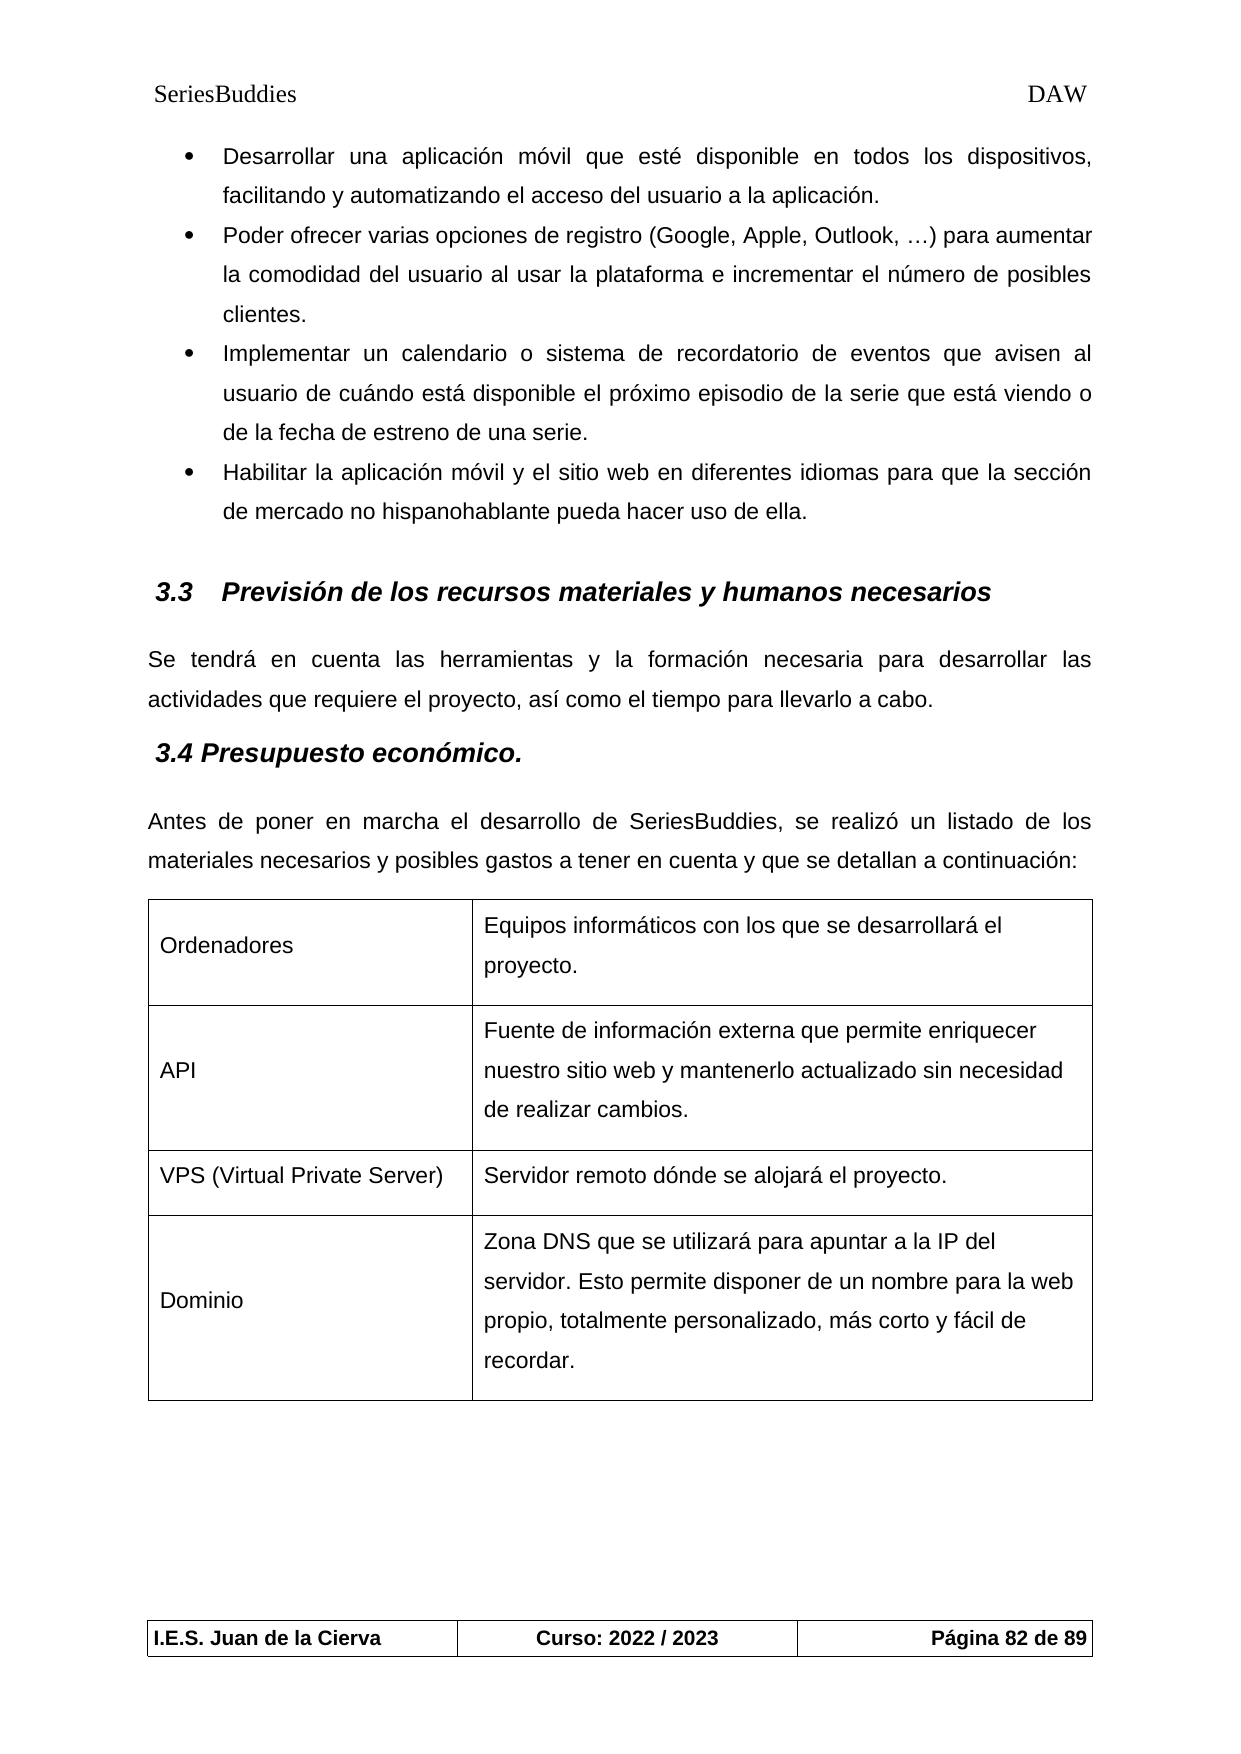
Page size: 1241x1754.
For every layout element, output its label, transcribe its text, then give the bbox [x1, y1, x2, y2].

list Habilitar la aplicación móvil y el sitio web en diferentes idiomas para que la sección de mercado no hispanohablante pueda hacer uso de ella. [185, 458, 1093, 524]
text Se tendrá en cuenta las herramientas y la formación necesaria para desarrollar las actividades que requiere el proyecto, así como el tiempo para llevarlo a cabo. [148, 646, 1093, 712]
table_cell Fuente de información externa que permite enriquecer nuestro sitio web y mantenerlo actualizado sin necesidad de realizar cambios. [473, 1006, 1092, 1149]
subtitle Presupuesto económico. [148, 737, 1093, 769]
table_cell Servidor remoto dónde se alojará el proyecto. [473, 1151, 1092, 1215]
table_header Equipos informáticos con los que se desarrollará el proyecto. [473, 900, 1092, 1005]
list Poder ofrecer varias opciones de registro (Google, Apple, Outlook, …) para aumentar la comodidad del usuario al usar la plataforma e incrementar el número de posibles clientes. [185, 222, 1093, 327]
list Implementar un calendario o sistema de recordatorio de eventos que avisen al usuario de cuándo está disponible el próximo episodio de la serie que está viendo o de la fecha de estreno de una serie. [185, 340, 1093, 445]
subtitle Previsión de los recursos materiales y humanos necesarios [148, 576, 1093, 607]
table_cell Zona DNS que se utilizará para apuntar a la IP del servidor. Esto permite disponer de un nombre para la web propio, totalmente personalizado, más corto y fácil de recordar. [473, 1216, 1092, 1399]
text Antes de poner en marcha el desarrollo de SeriesBuddies, se realizó un listado de los materiales necesarios y posibles gastos a tener en cuenta y que se detallan a continuación: [148, 808, 1093, 874]
table_header Ordenadores [149, 900, 472, 1005]
table_cell Dominio [149, 1216, 472, 1399]
table_cell API [149, 1006, 472, 1149]
list Desarrollar una aplicación móvil que esté disponible en todos los dispositivos, facilitando y automatizando el acceso del usuario a la aplicación. [185, 143, 1093, 208]
table_cell VPS (Virtual Private Server) [149, 1151, 472, 1215]
